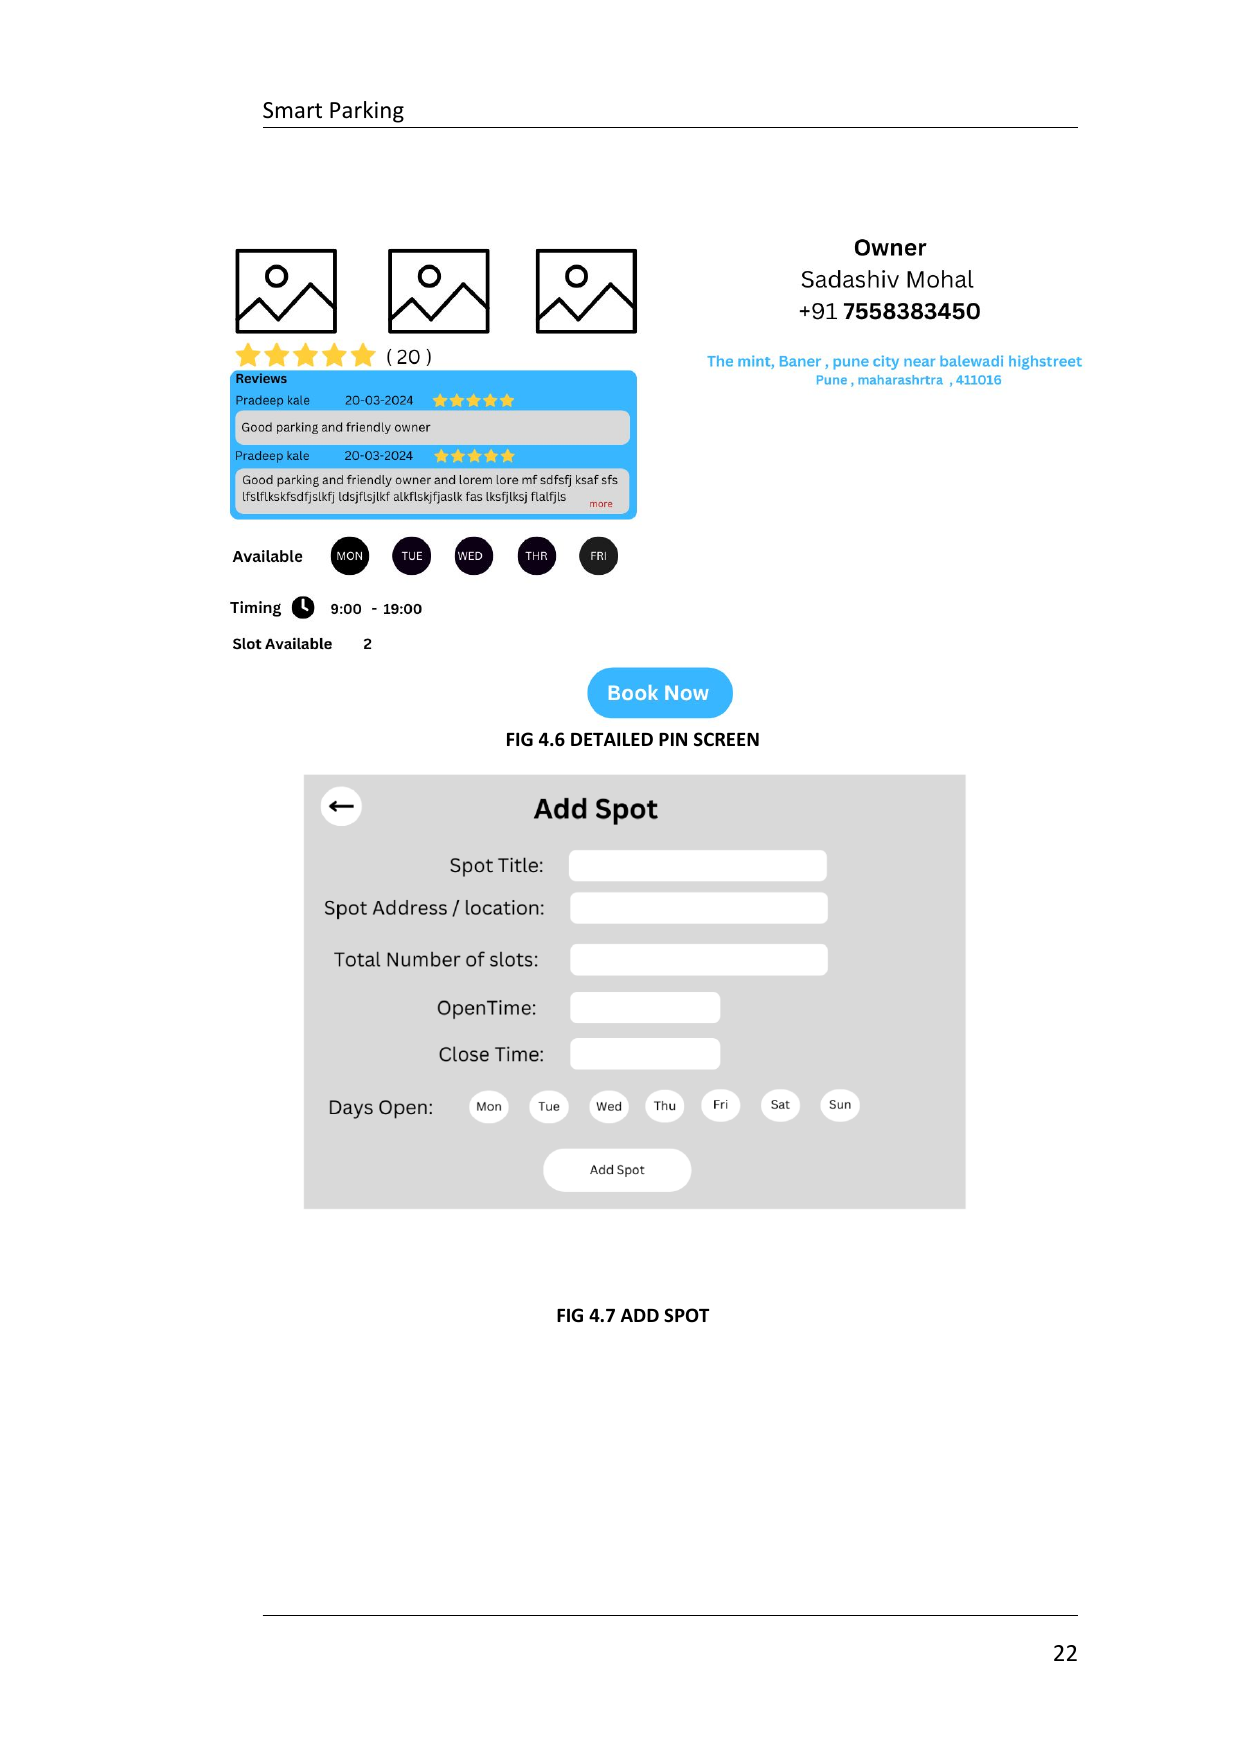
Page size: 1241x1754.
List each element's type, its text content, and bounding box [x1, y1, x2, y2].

text fig 4.6 detailed pin screen [187, 727, 1078, 752]
picture [187, 195, 1133, 727]
text fig 4.7 add spot [187, 1278, 1078, 1328]
picture [187, 764, 1078, 1266]
